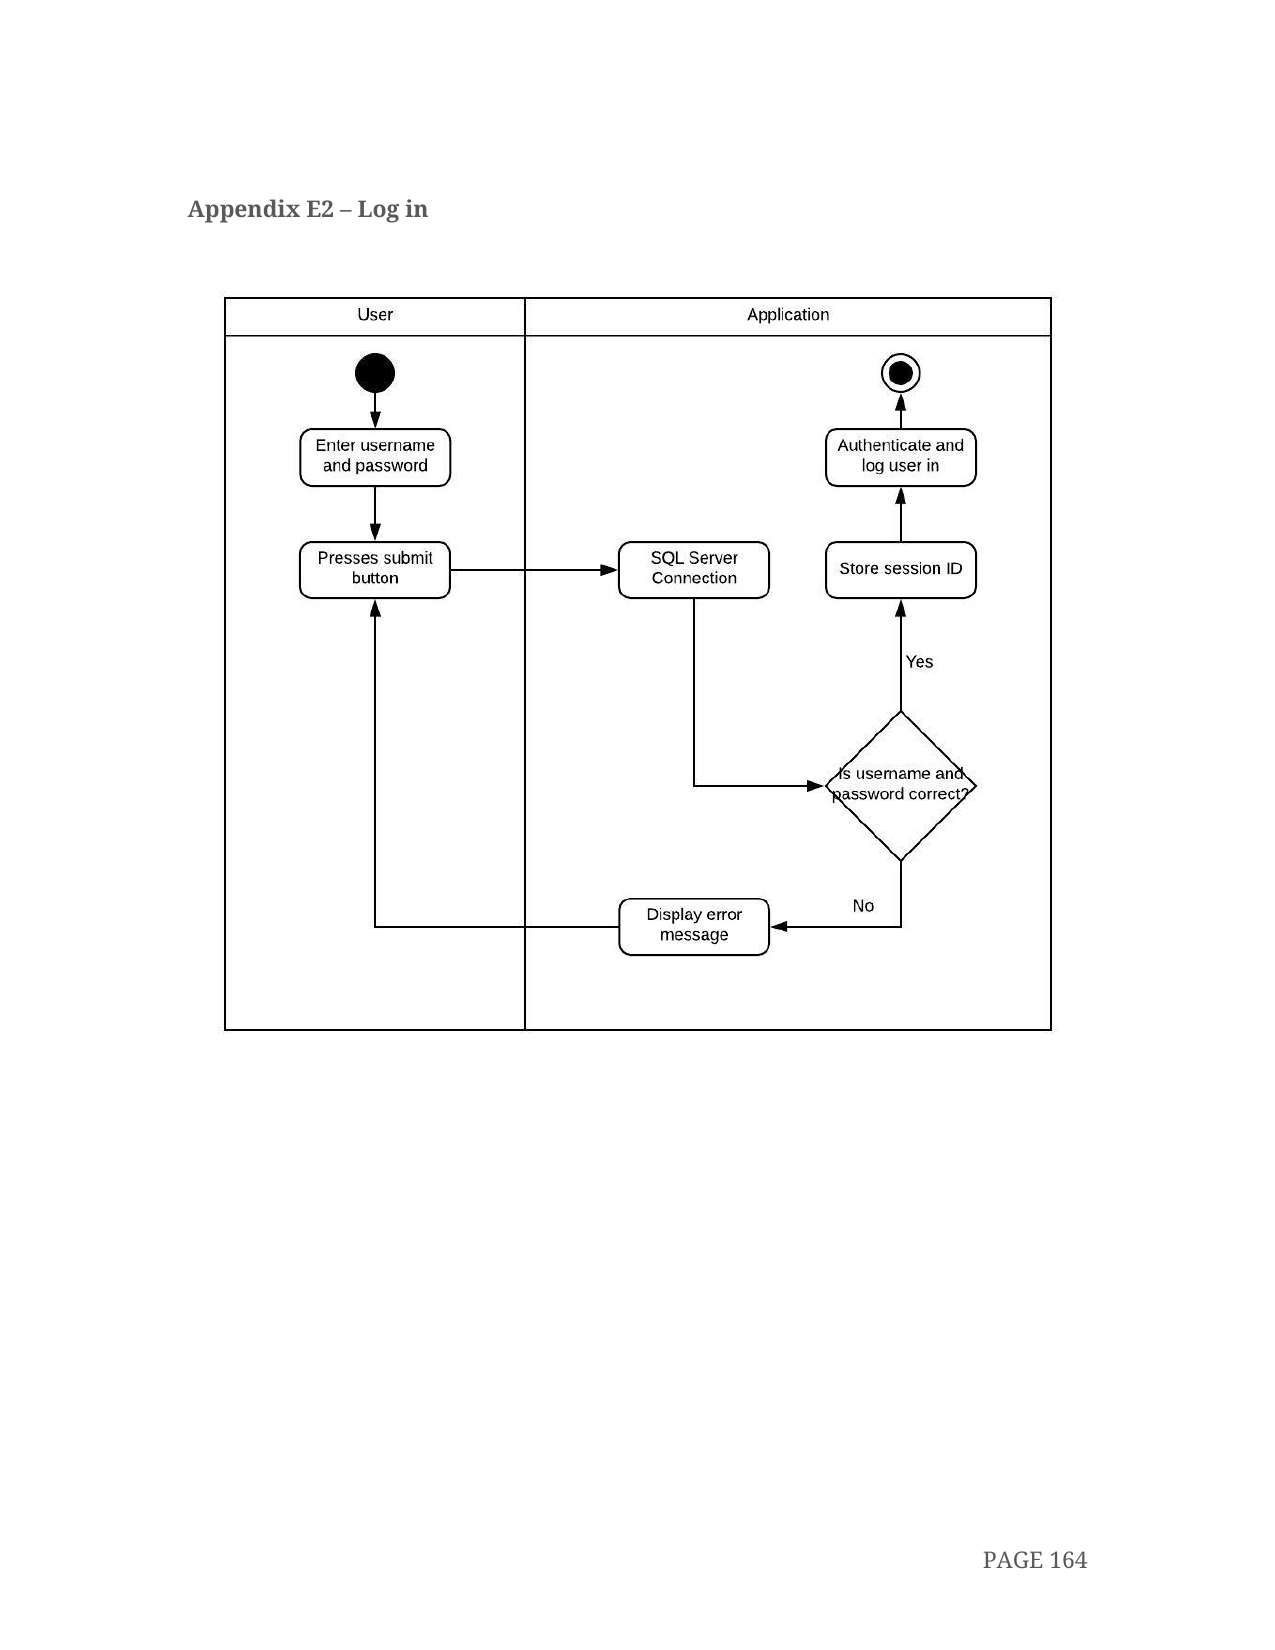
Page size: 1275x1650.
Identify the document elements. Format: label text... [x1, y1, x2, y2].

text Appendix E2 – Log in [187, 192, 1087, 224]
picture [187, 260, 1088, 1067]
